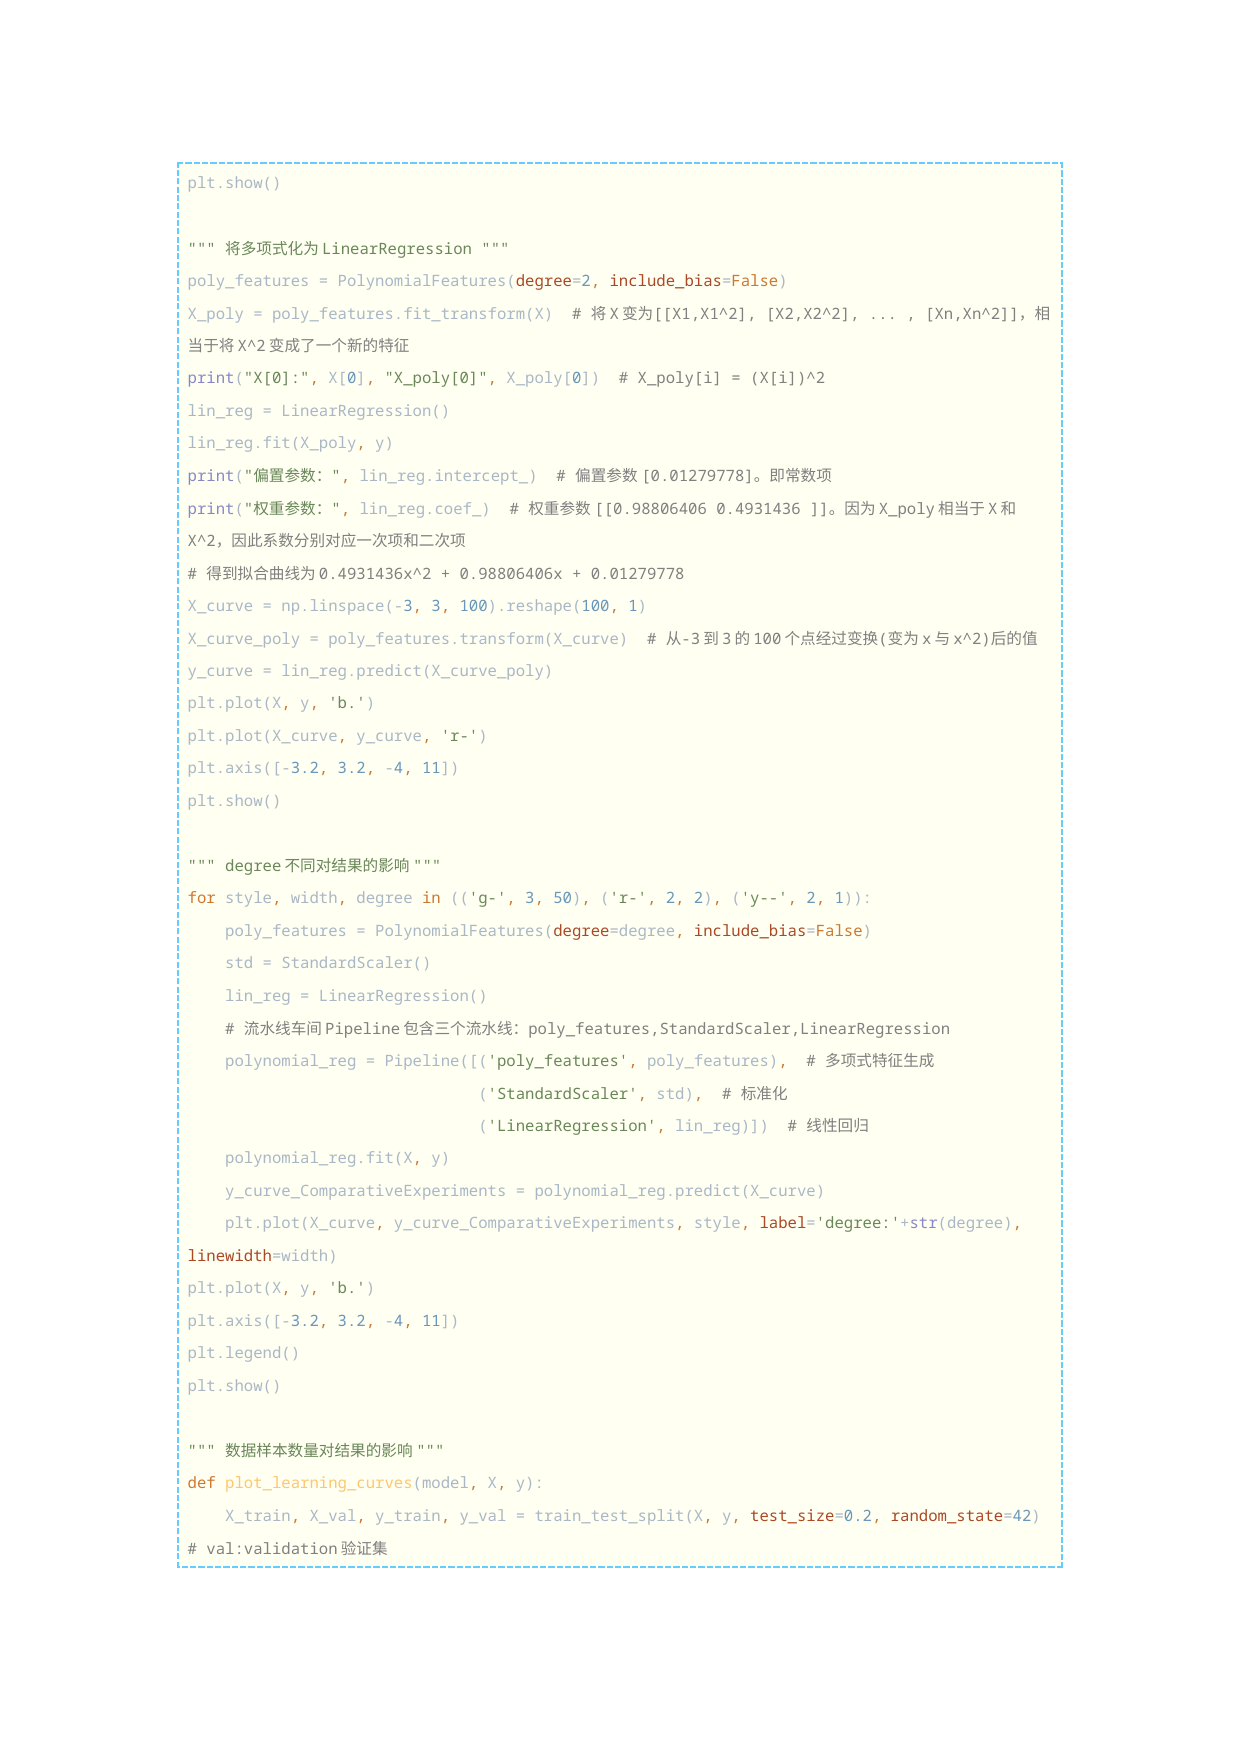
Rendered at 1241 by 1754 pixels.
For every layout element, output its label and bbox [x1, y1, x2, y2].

text [177, 162, 1063, 1568]
